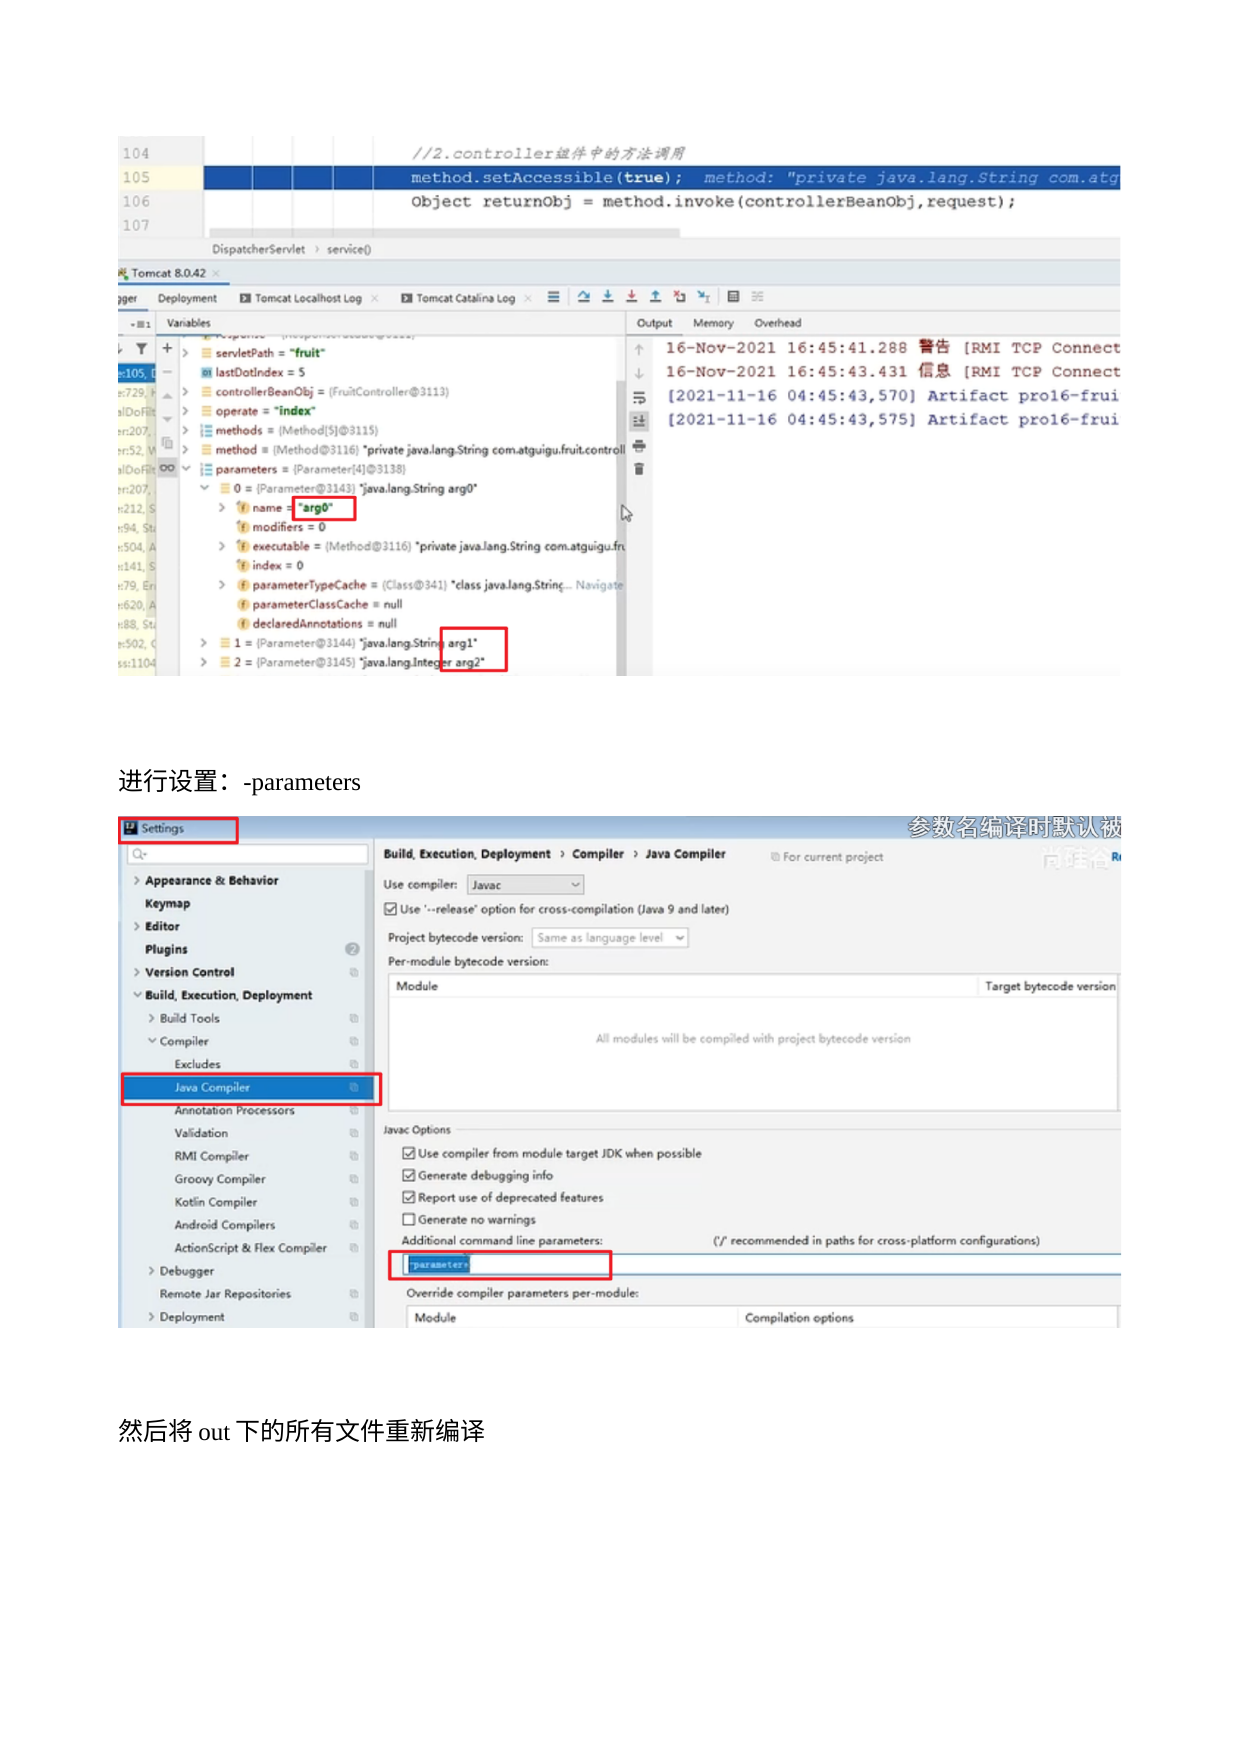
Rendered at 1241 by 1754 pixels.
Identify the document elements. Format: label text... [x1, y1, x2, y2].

picture [118, 816, 1122, 1328]
picture [118, 136, 1121, 676]
text 进行设置：-parameters [118, 747, 1122, 812]
text 然后将out下的所有文件重新编译 [118, 1397, 1122, 1462]
